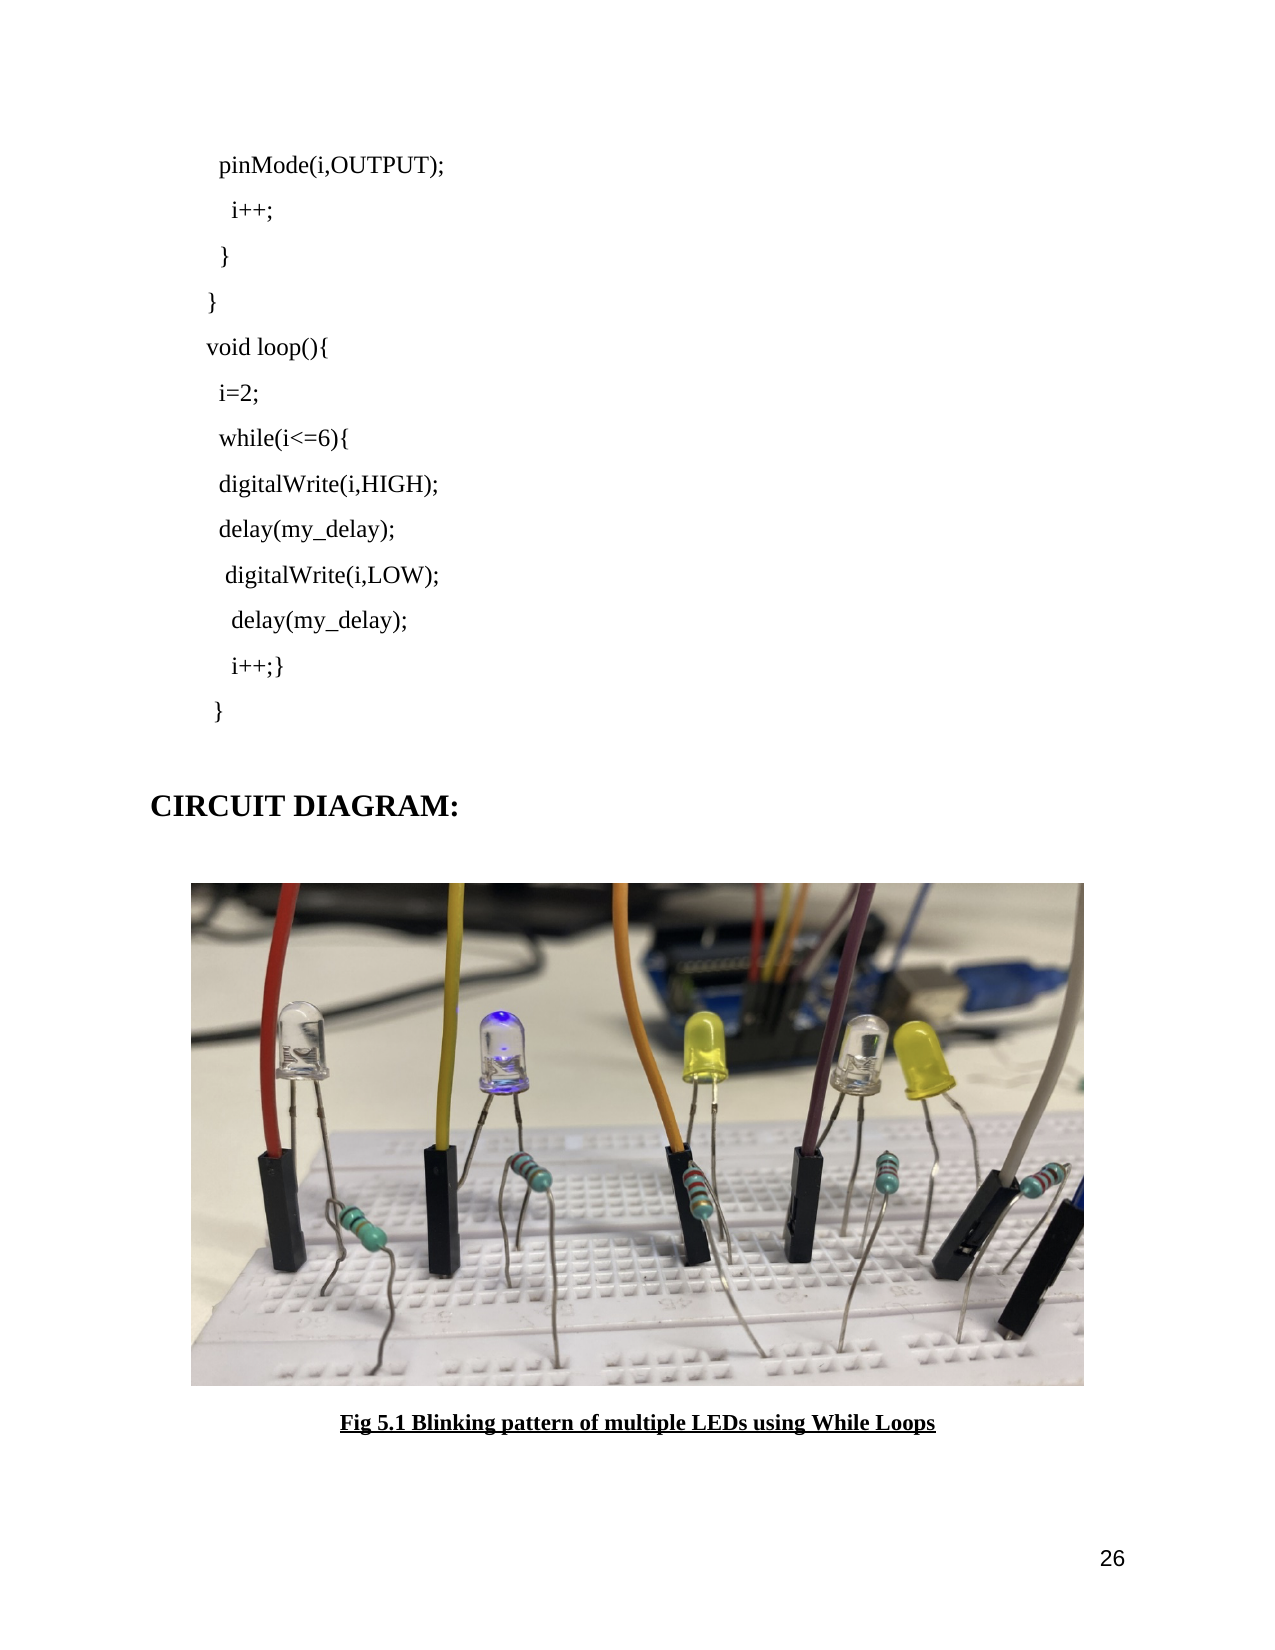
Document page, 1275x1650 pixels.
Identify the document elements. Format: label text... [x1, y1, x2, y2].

text void loop(){ [206, 332, 1125, 361]
picture [191, 883, 1084, 1386]
text pinMode(i,OUTPUT); [206, 150, 1125, 179]
text CIRCUIT DIAGRAM: [150, 787, 1125, 823]
text } [206, 241, 1125, 270]
text digitalWrite(i,LOW); [206, 560, 1125, 588]
text while(i<=6){ [206, 423, 1125, 452]
text i++; [206, 196, 1125, 224]
text delay(my_delay); [206, 605, 1125, 634]
text } [206, 287, 1125, 315]
text digitalWrite(i,HIGH); [206, 469, 1125, 497]
text i++;} [206, 651, 1125, 679]
text } [206, 696, 1125, 725]
text i=2; [206, 378, 1125, 406]
text Fig 5.1 Blinking pattern of multiple LEDs using While Loops [150, 1409, 1125, 1435]
text delay(my_delay); [206, 514, 1125, 543]
